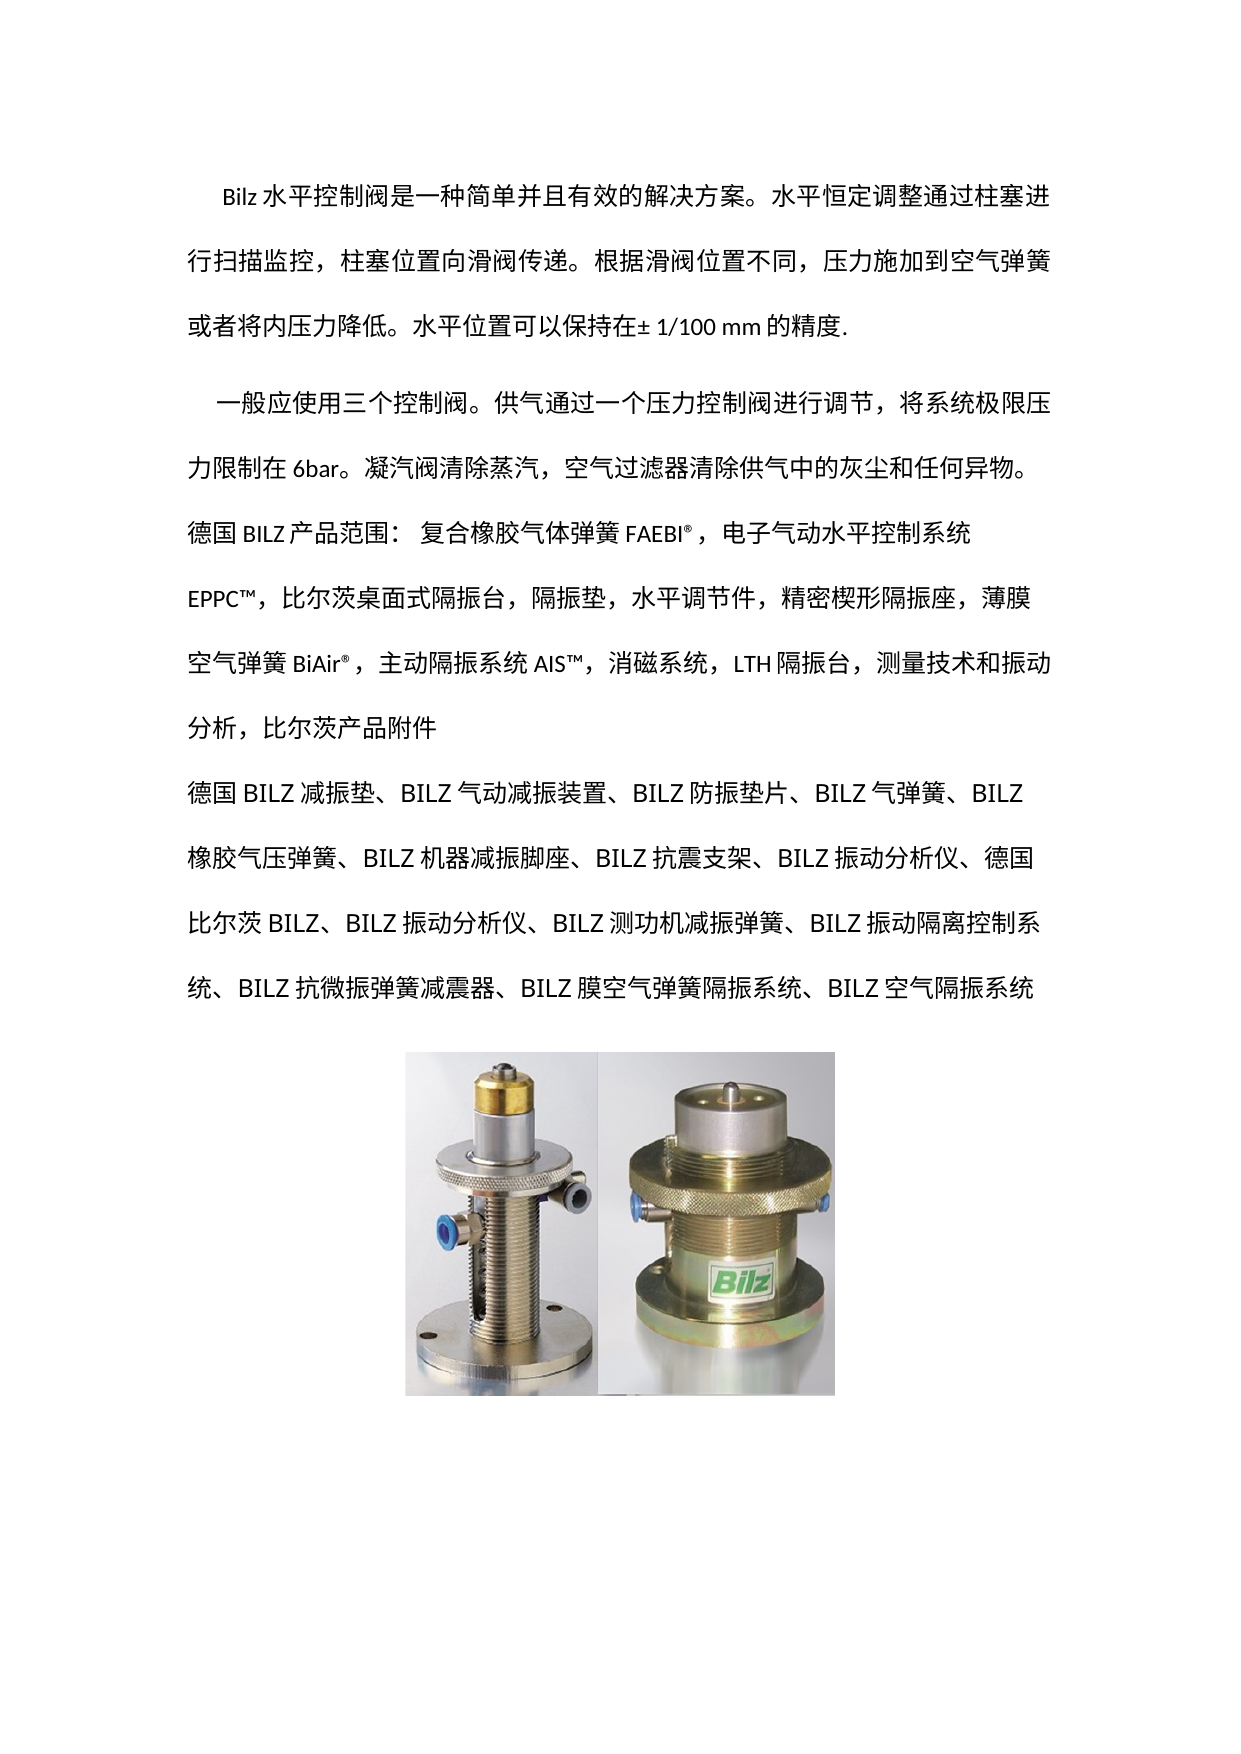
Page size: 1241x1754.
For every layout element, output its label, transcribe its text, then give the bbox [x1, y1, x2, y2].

picture [405, 1052, 835, 1396]
text 一般应使用三个控制阀。供气通过一个压力控制阀进行调节，将系统极限压力限制在6bar。凝汽阀清除蒸汽，空气过滤器清除供气中的灰尘和任何异物。 [187, 369, 1053, 499]
text 德国BILZ减振垫、BILZ气动减振装置、BILZ防振垫片、BILZ气弹簧、BILZ橡胶气压弹簧、BILZ机器减振脚座、BILZ抗震支架、BILZ振动分析仪、德国比尔茨BILZ、BILZ振动分析仪、BILZ测功机减振弹簧、BILZ振动隔离控制系统、BILZ抗微振弹簧减震器、BILZ膜空气弹簧隔振系统、BILZ空气隔振系统 [187, 759, 1053, 1019]
text Bilz水平控制阀是一种简单并且有效的解决方案。水平恒定调整通过柱塞进行扫描监控，柱塞位置向滑阀传递。根据滑阀位置不同，压力施加到空气弹簧或者将内压力降低。水平位置可以保持在± 1/100 mm的精度. [187, 162, 1053, 357]
text 德国BILZ产品范围： 复合橡胶气体弹簧FAEBI®，电子气动水平控制系统EPPC™，比尔茨桌面式隔振台，隔振垫，水平调节件，精密楔形隔振座，薄膜空气弹簧BiAir®，主动隔振系统AIS™，消磁系统，LTH隔振台，测量技术和振动分析，比尔茨产品附件 [187, 499, 1053, 759]
